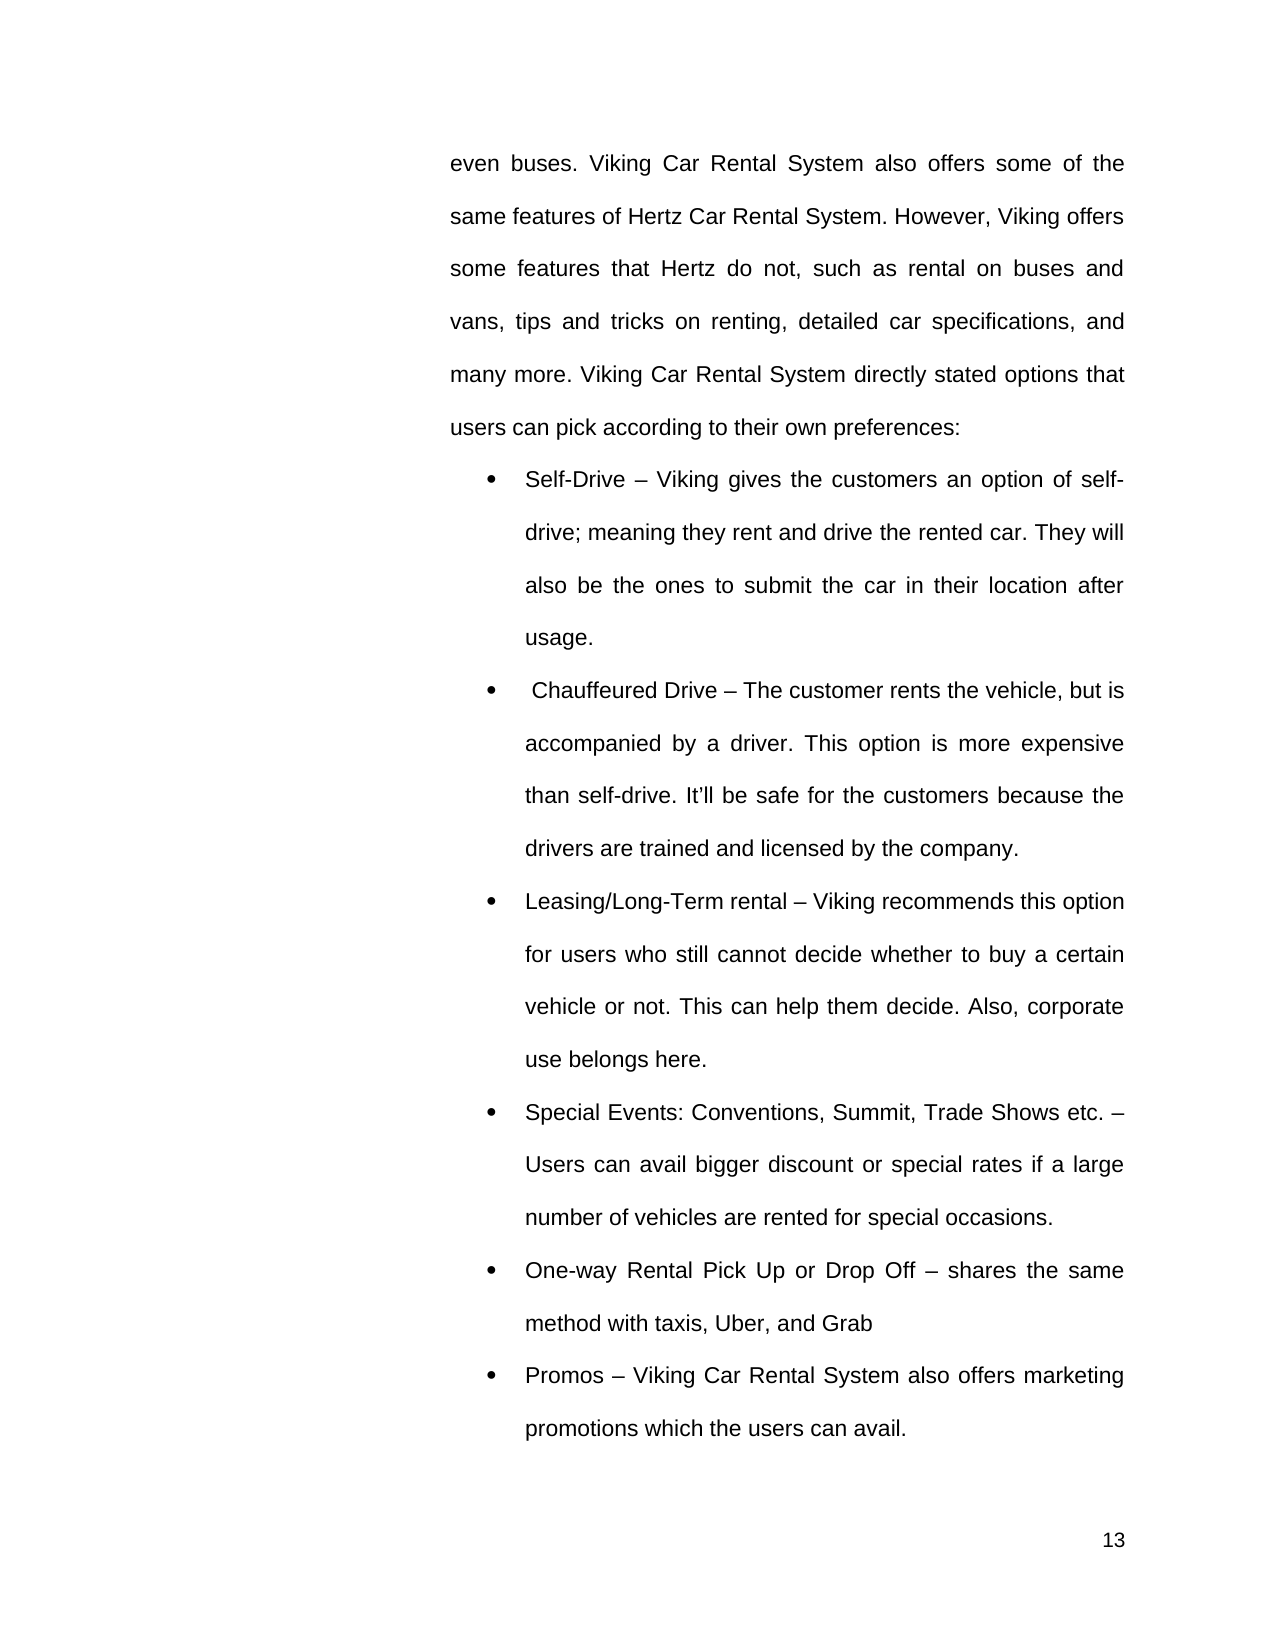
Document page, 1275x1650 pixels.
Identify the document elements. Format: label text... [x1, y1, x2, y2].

list Self-Drive – Viking gives the customers an option of self-drive; meaning they rent and drive the rented car. They will also be the ones to submit the car in their location after usage. [487, 466, 1125, 651]
list Special Events: Conventions, Summit, Trade Shows etc. – Users can avail bigger discount or special rates if a large number of vehicles are rented for special occasions. [487, 1099, 1125, 1231]
list Promos – Viking Car Rental System also offers marketing promotions which the users can avail. [487, 1362, 1125, 1441]
list Chauffeured Drive – The customer rents the vehicle, but is accompanied by a driver. This option is more expensive than self-drive. It’ll be safe for the customers because the drivers are trained and licensed by the company. [487, 677, 1125, 862]
list Leasing/Long-Term rental – Viking recommends this option for users who still cannot decide whether to buy a certain vehicle or not. This can help them decide. Also, corporate use belongs here. [487, 888, 1125, 1072]
list One-way Rental Pick Up or Drop Off – shares the same method with taxis, Uber, and Grab [487, 1257, 1125, 1336]
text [450, 150, 1125, 440]
